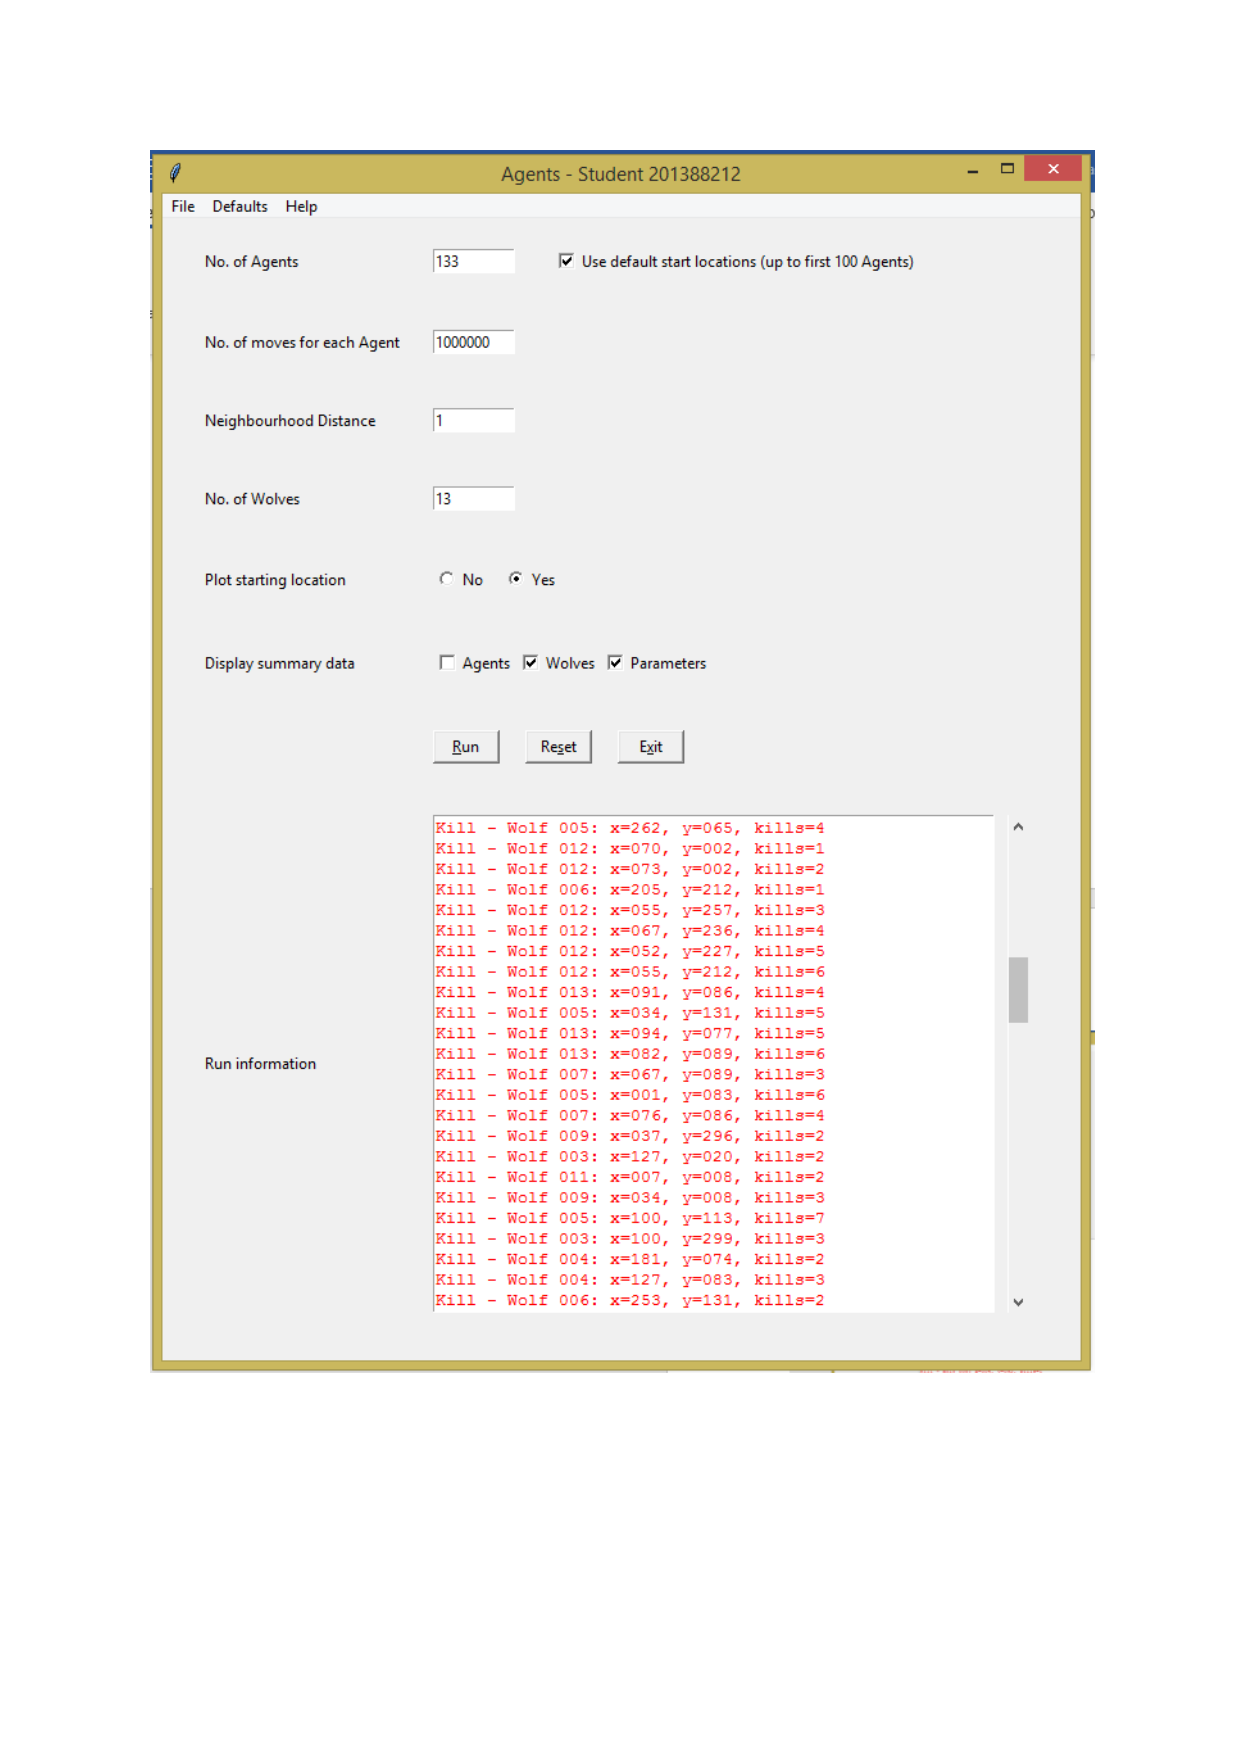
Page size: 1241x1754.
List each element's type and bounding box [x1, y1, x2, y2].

picture [150, 150, 1095, 1373]
